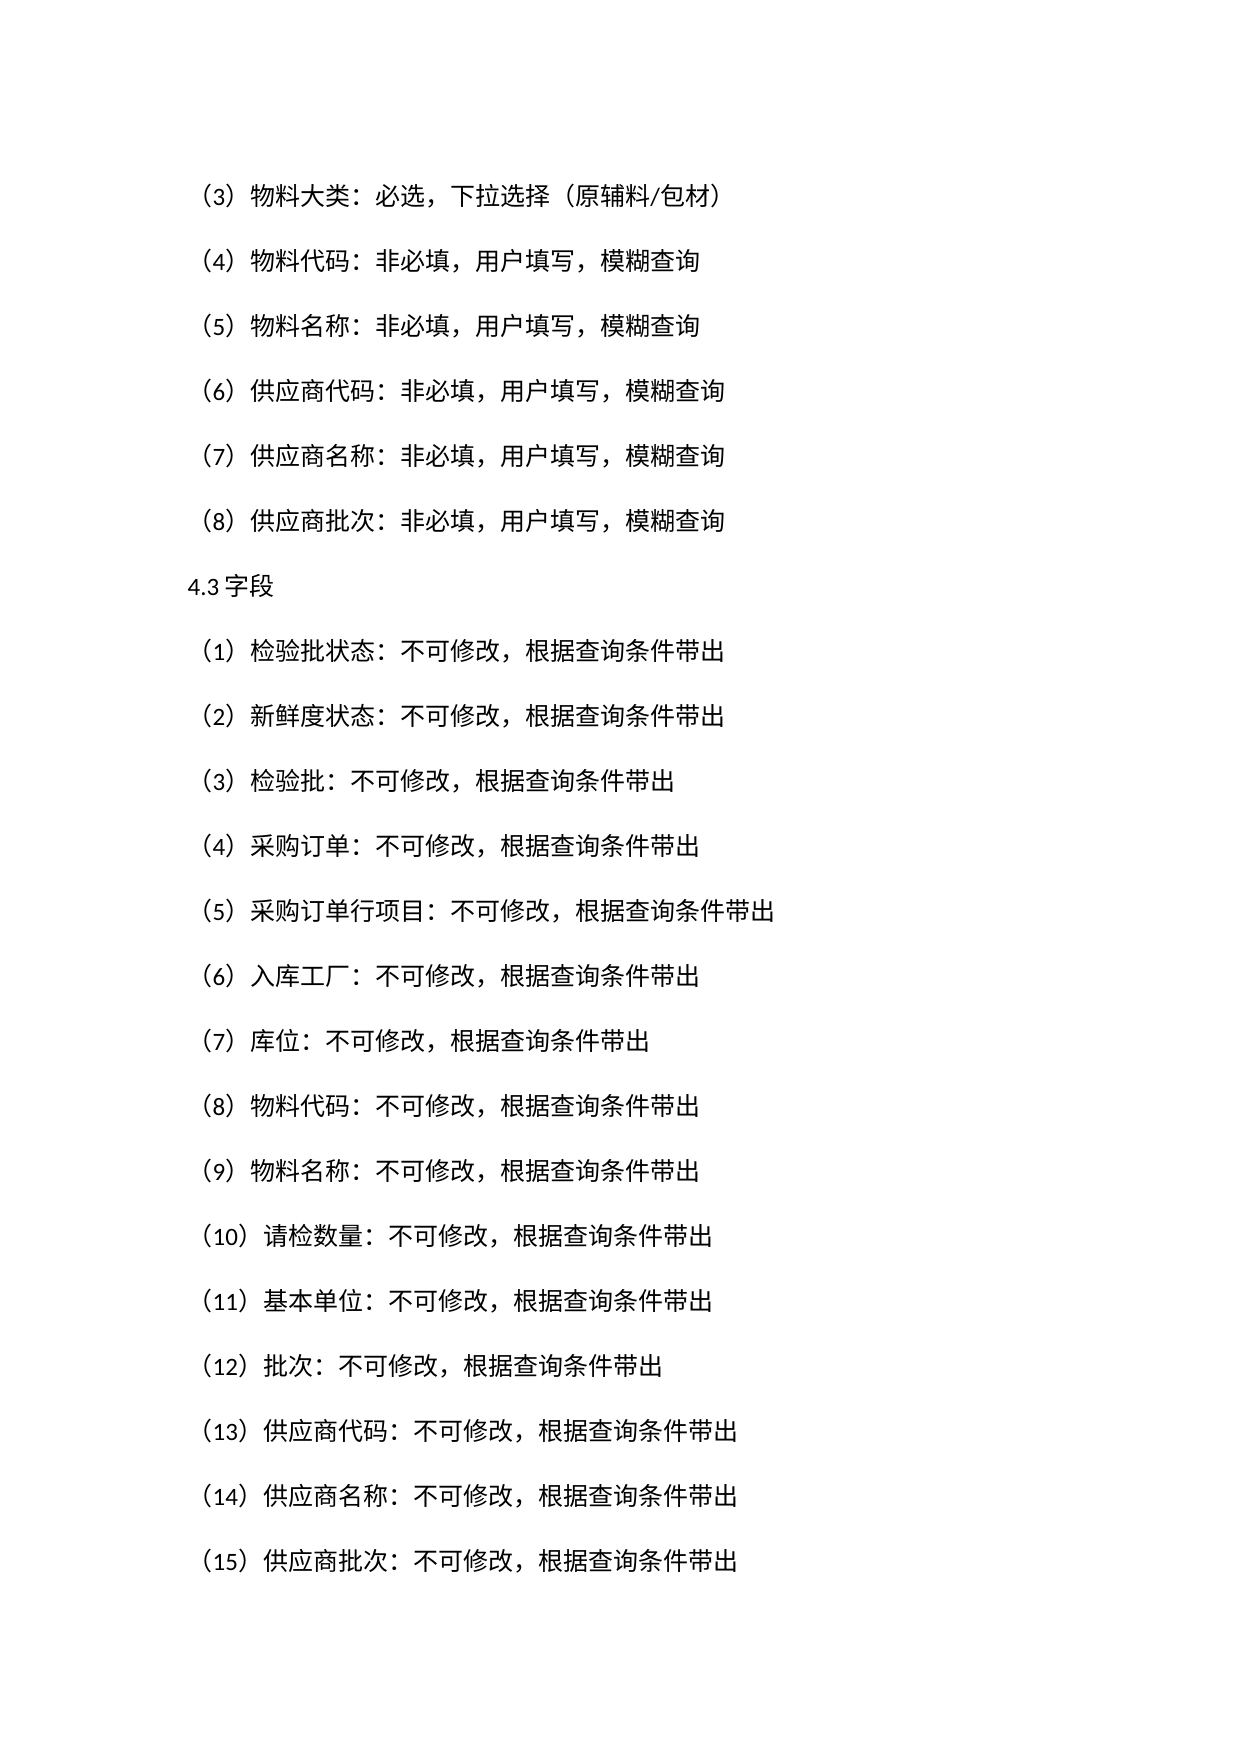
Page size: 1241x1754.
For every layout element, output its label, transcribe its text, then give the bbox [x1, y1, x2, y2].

text （14）供应商名称：不可修改，根据查询条件带出 [187, 1462, 1053, 1527]
text （9）物料名称：不可修改，根据查询条件带出 [187, 1137, 1053, 1202]
text （7）供应商名称：非必填，用户填写，模糊查询 [187, 422, 1053, 487]
text （15）供应商批次：不可修改，根据查询条件带出 [187, 1527, 1053, 1592]
text （5）物料名称：非必填，用户填写，模糊查询 [187, 292, 1053, 357]
text （5）采购订单行项目：不可修改，根据查询条件带出 [187, 877, 1053, 942]
text （3）检验批：不可修改，根据查询条件带出 [187, 747, 1053, 812]
text （4）采购订单：不可修改，根据查询条件带出 [187, 812, 1053, 877]
text （8）供应商批次：非必填，用户填写，模糊查询 [187, 487, 1053, 552]
text （6）供应商代码：非必填，用户填写，模糊查询 [187, 357, 1053, 422]
text （3）物料大类：必选，下拉选择（原辅料/包材） [187, 162, 1053, 227]
text （10）请检数量：不可修改，根据查询条件带出 [187, 1202, 1053, 1267]
text （4）物料代码：非必填，用户填写，模糊查询 [187, 227, 1053, 292]
text （6）入库工厂：不可修改，根据查询条件带出 [187, 942, 1053, 1007]
text （12）批次：不可修改，根据查询条件带出 [187, 1332, 1053, 1397]
text 4.3字段 [187, 552, 1053, 617]
text （2）新鲜度状态：不可修改，根据查询条件带出 [187, 682, 1053, 747]
text （11）基本单位：不可修改，根据查询条件带出 [187, 1267, 1053, 1332]
text （8）物料代码：不可修改，根据查询条件带出 [187, 1072, 1053, 1137]
text （1）检验批状态：不可修改，根据查询条件带出 [187, 617, 1053, 682]
text （7）库位：不可修改，根据查询条件带出 [187, 1007, 1053, 1072]
text （13）供应商代码：不可修改，根据查询条件带出 [187, 1397, 1053, 1462]
